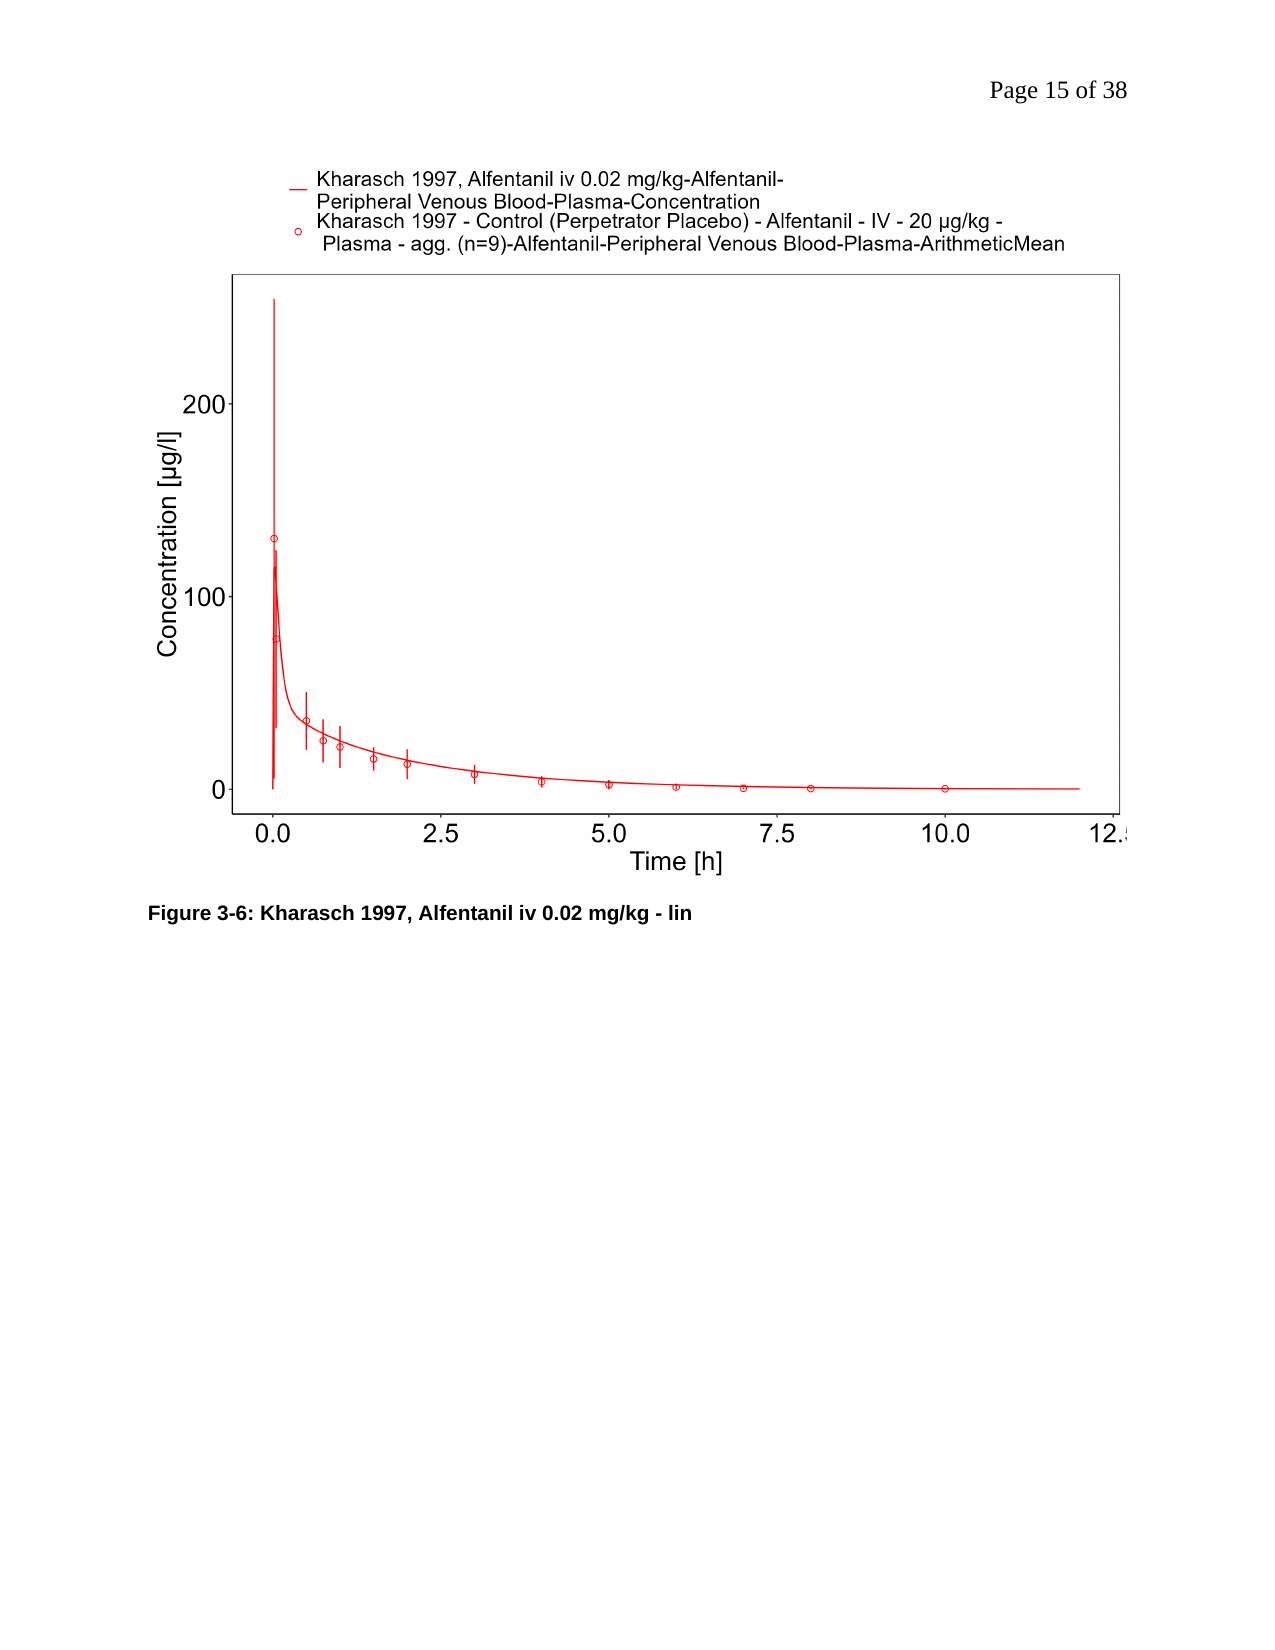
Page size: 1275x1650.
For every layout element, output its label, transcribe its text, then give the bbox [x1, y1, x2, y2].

picture [147, 147, 1127, 880]
text Figure 3-6: Kharasch 1997, Alfentanil iv 0.02 mg/kg - lin [148, 901, 1127, 925]
